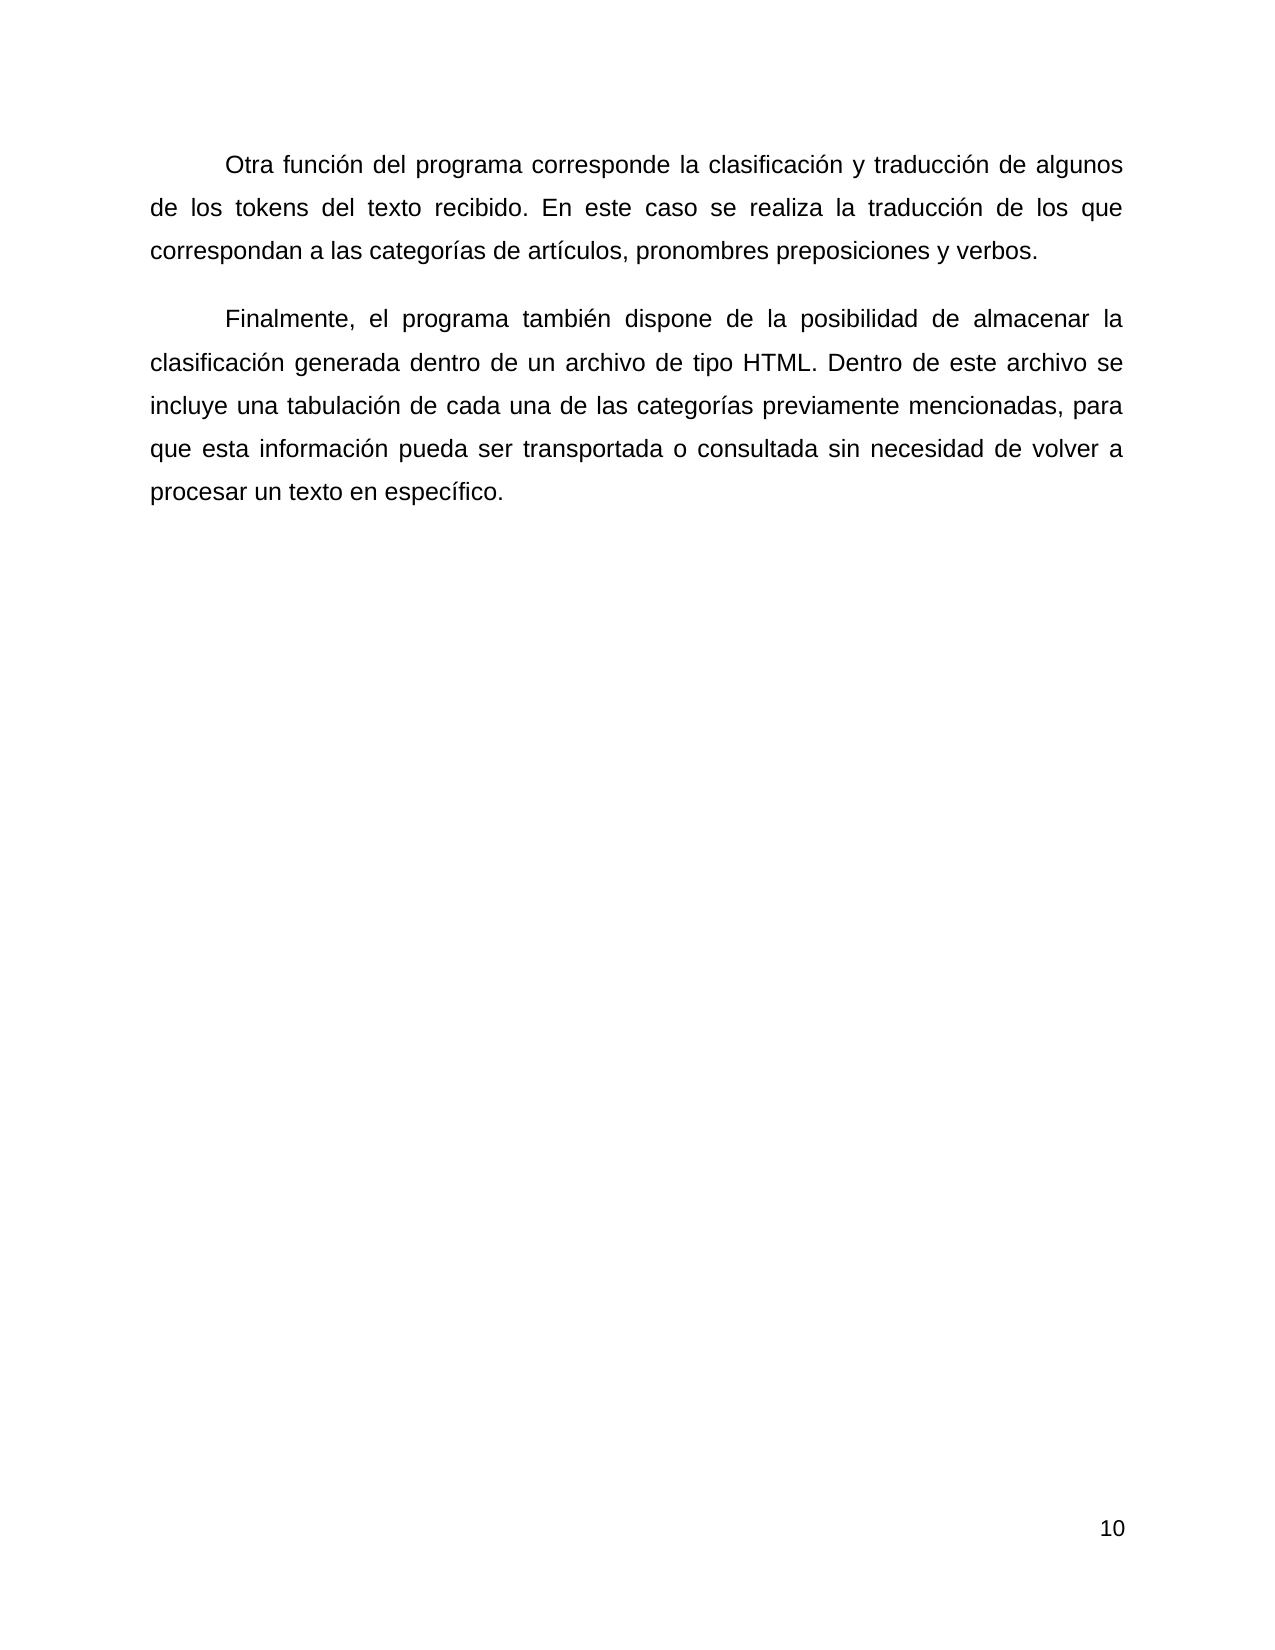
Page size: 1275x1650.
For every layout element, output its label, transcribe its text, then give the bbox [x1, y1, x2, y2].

text Finalmente, el programa también dispone de la posibilidad de almacenar la clasificación generada dentro de un archivo de tipo HTML. Dentro de este archivo se incluye una tabulación de cada una de las categorías previamente mencionadas, para que esta información pueda ser transportada o consultada sin necesidad de volver a procesar un texto en específico. [150, 304, 1125, 506]
text Otra función del programa corresponde la clasificación y traducción de algunos de los tokens del texto recibido. En este caso se realiza la traducción de los que correspondan a las categorías de artículos, pronombres preposiciones y verbos. [150, 150, 1125, 265]
